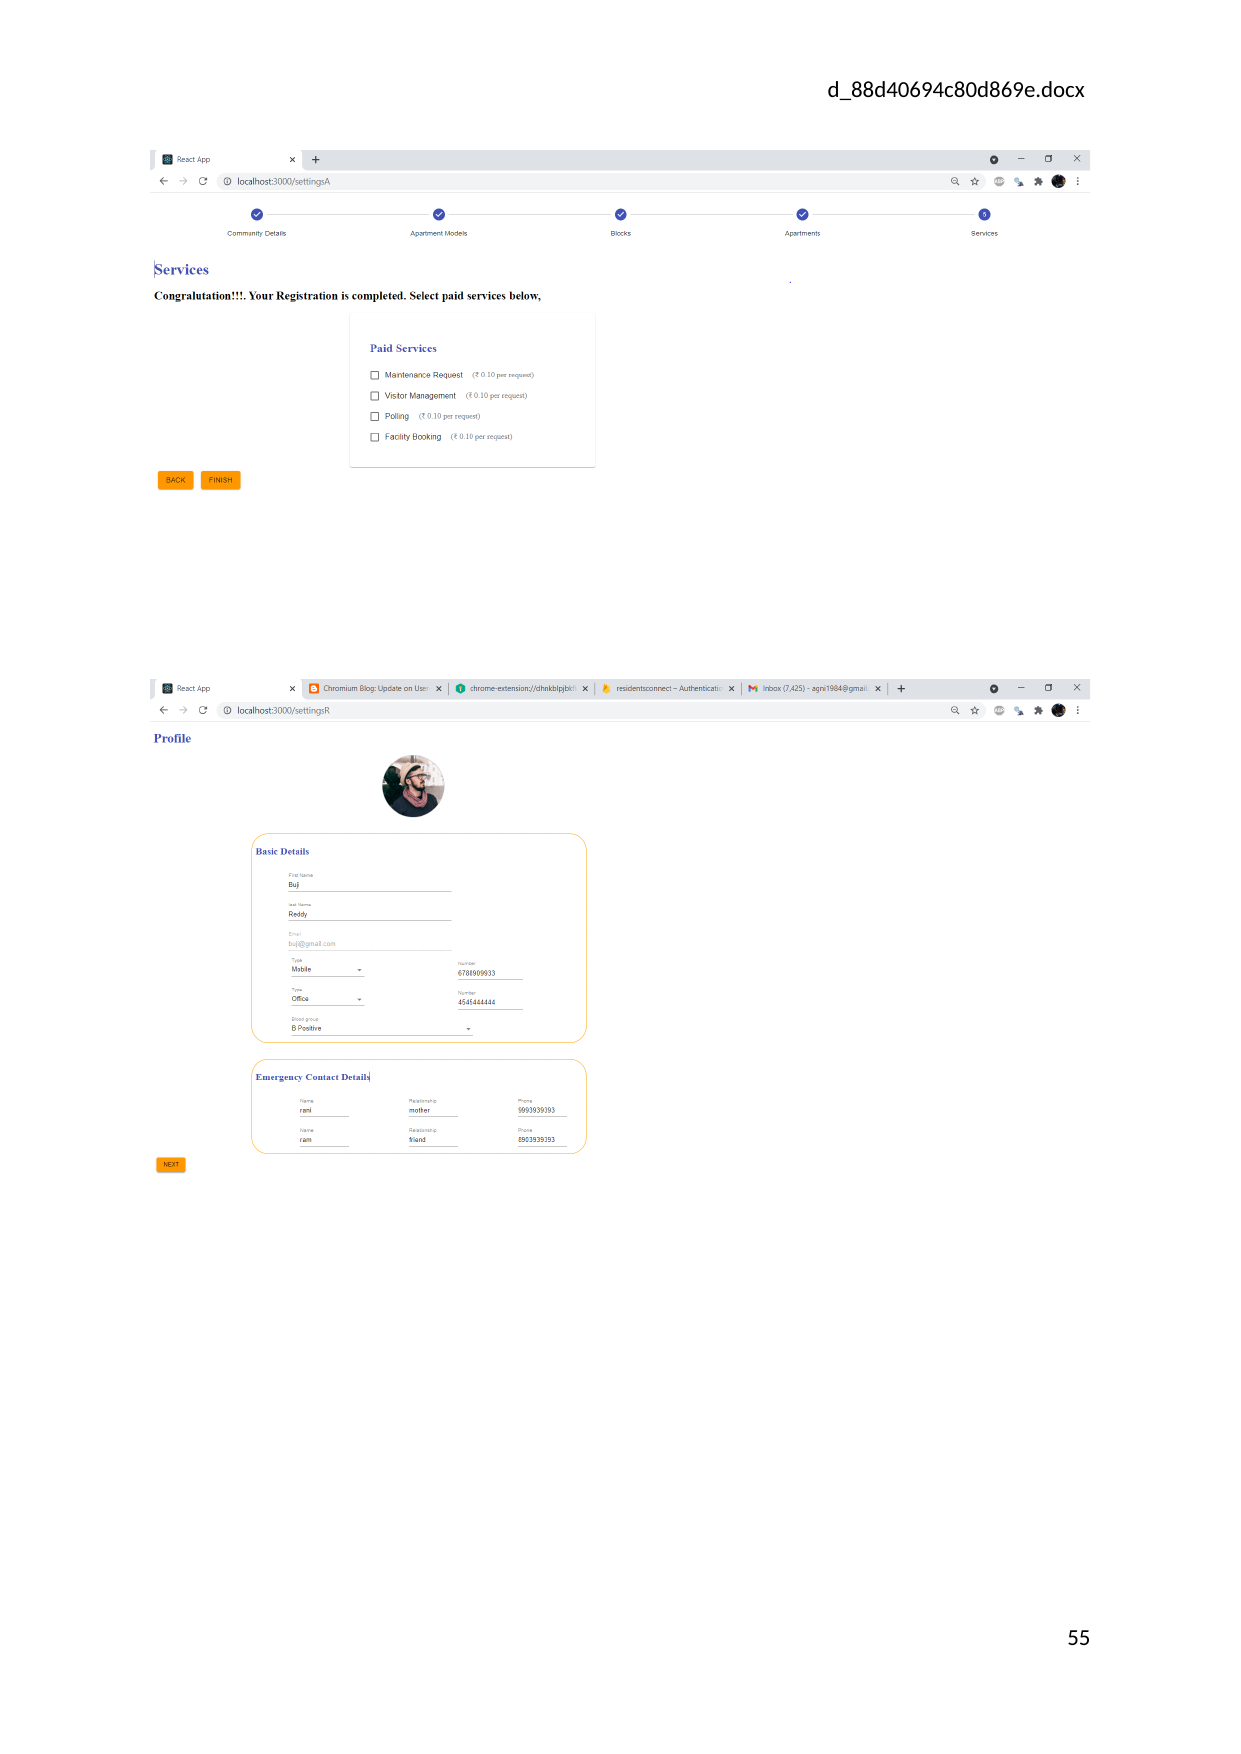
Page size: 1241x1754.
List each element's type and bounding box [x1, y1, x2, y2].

picture [150, 679, 1091, 1190]
picture [150, 150, 1091, 661]
